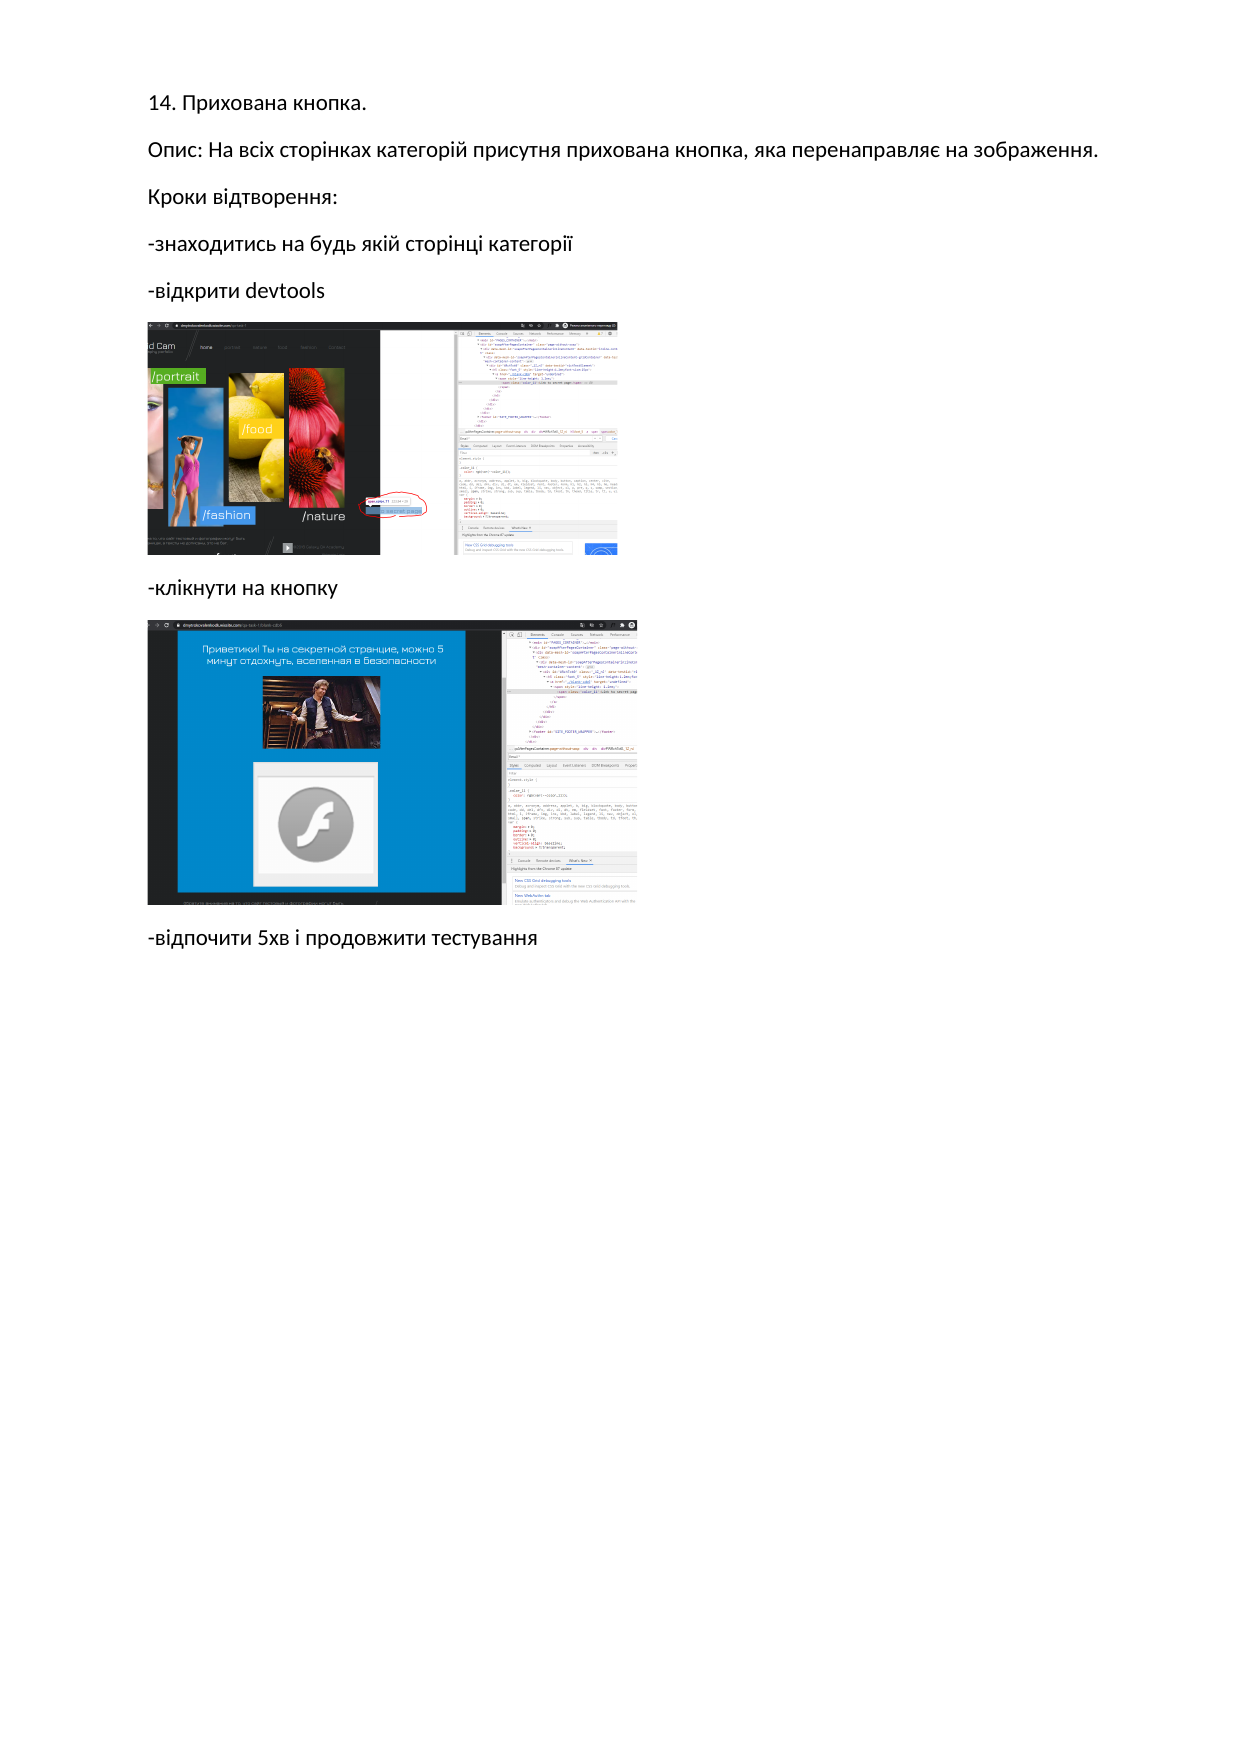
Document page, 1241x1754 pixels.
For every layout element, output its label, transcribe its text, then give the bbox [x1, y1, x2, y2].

text Опис: На всіх сторінках категорій присутня прихована кнопка, яка перенаправляє на зображення. [148, 135, 1152, 163]
text Кроки відтворення: [148, 182, 1152, 210]
text 14. Прихована кнопка. [148, 88, 1152, 117]
text -клікнути на кнопку [148, 573, 1152, 601]
text -знаходитись на будь якій сторінці категорії [148, 229, 1152, 257]
text -відпочити 5хв і продовжити тестування [148, 923, 1152, 952]
text -відкрити devtools [148, 276, 1152, 304]
picture [147, 620, 638, 905]
picture [147, 322, 618, 555]
